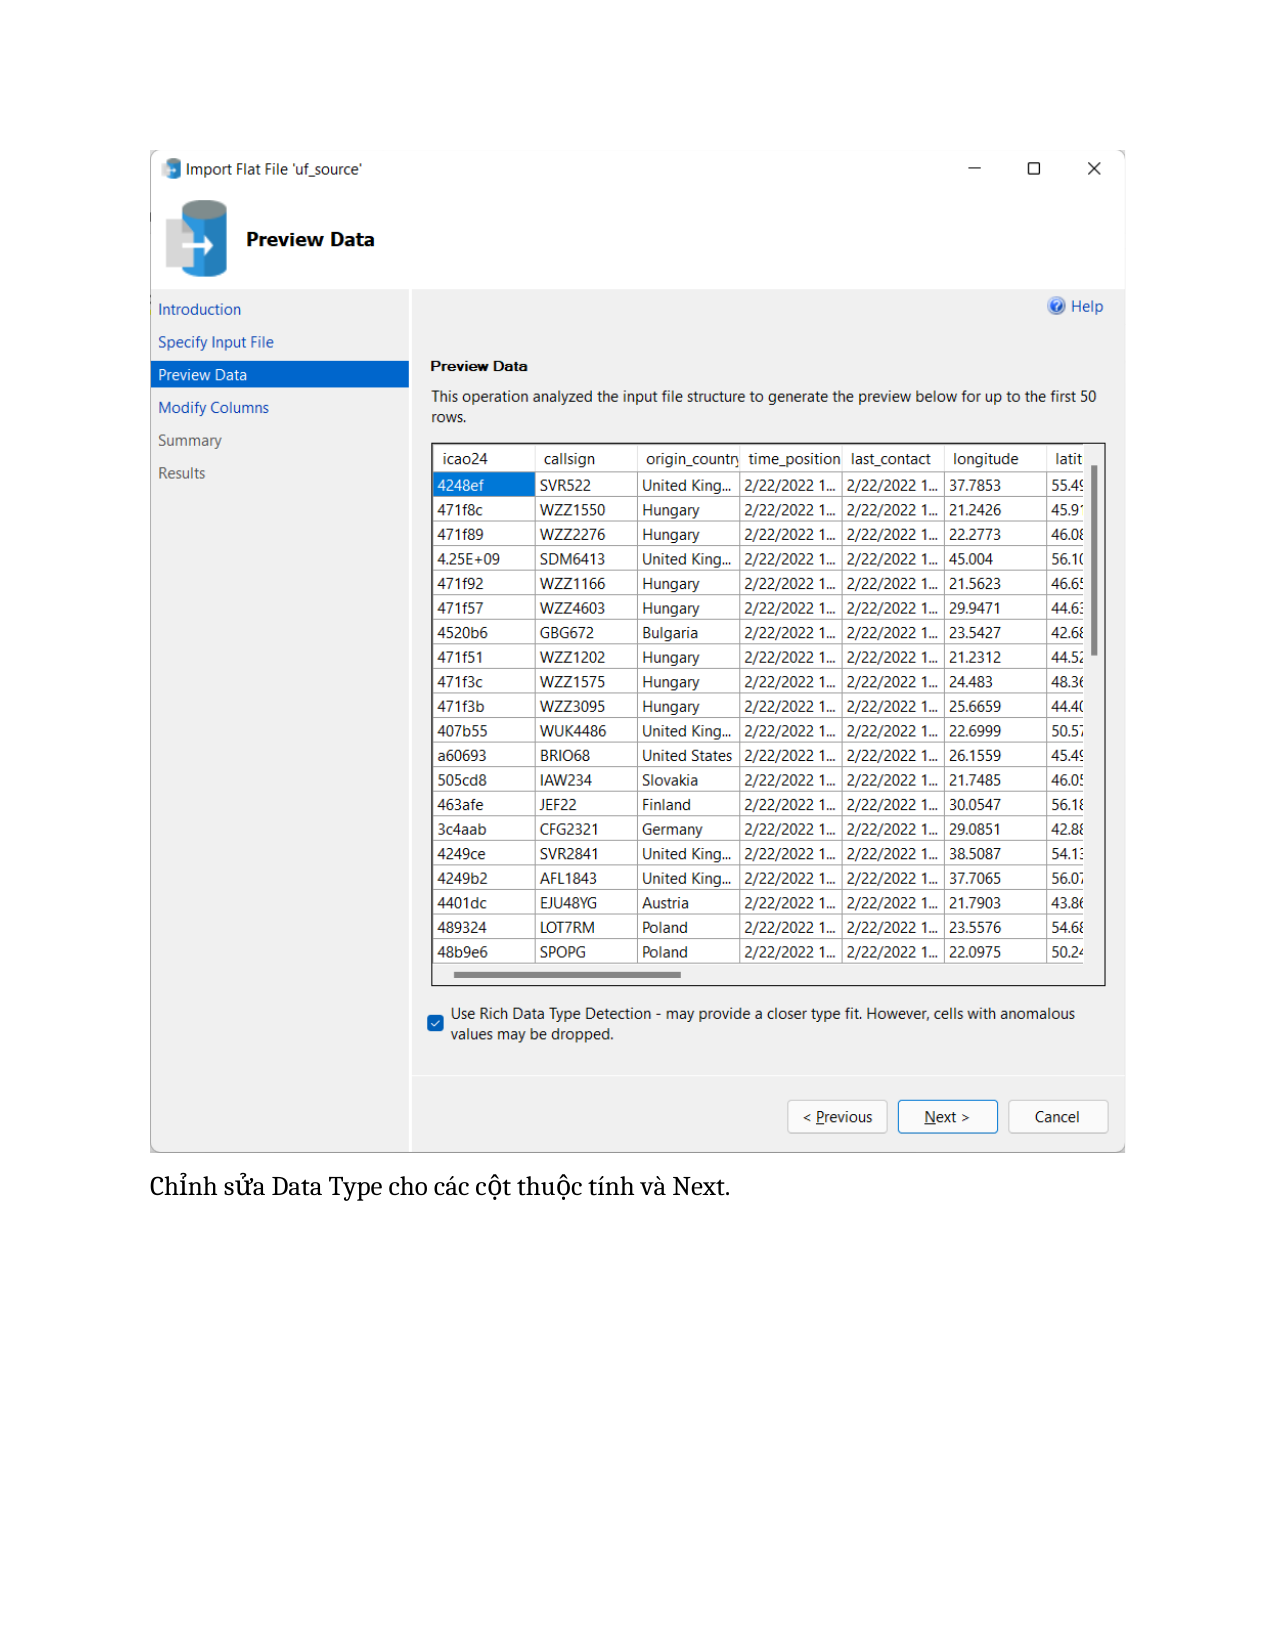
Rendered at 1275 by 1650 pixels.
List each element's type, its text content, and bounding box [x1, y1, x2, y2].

picture [150, 150, 1125, 1153]
text Chỉnh sửa Data Type cho các cột thuộc tính và Next. [150, 1171, 1125, 1203]
